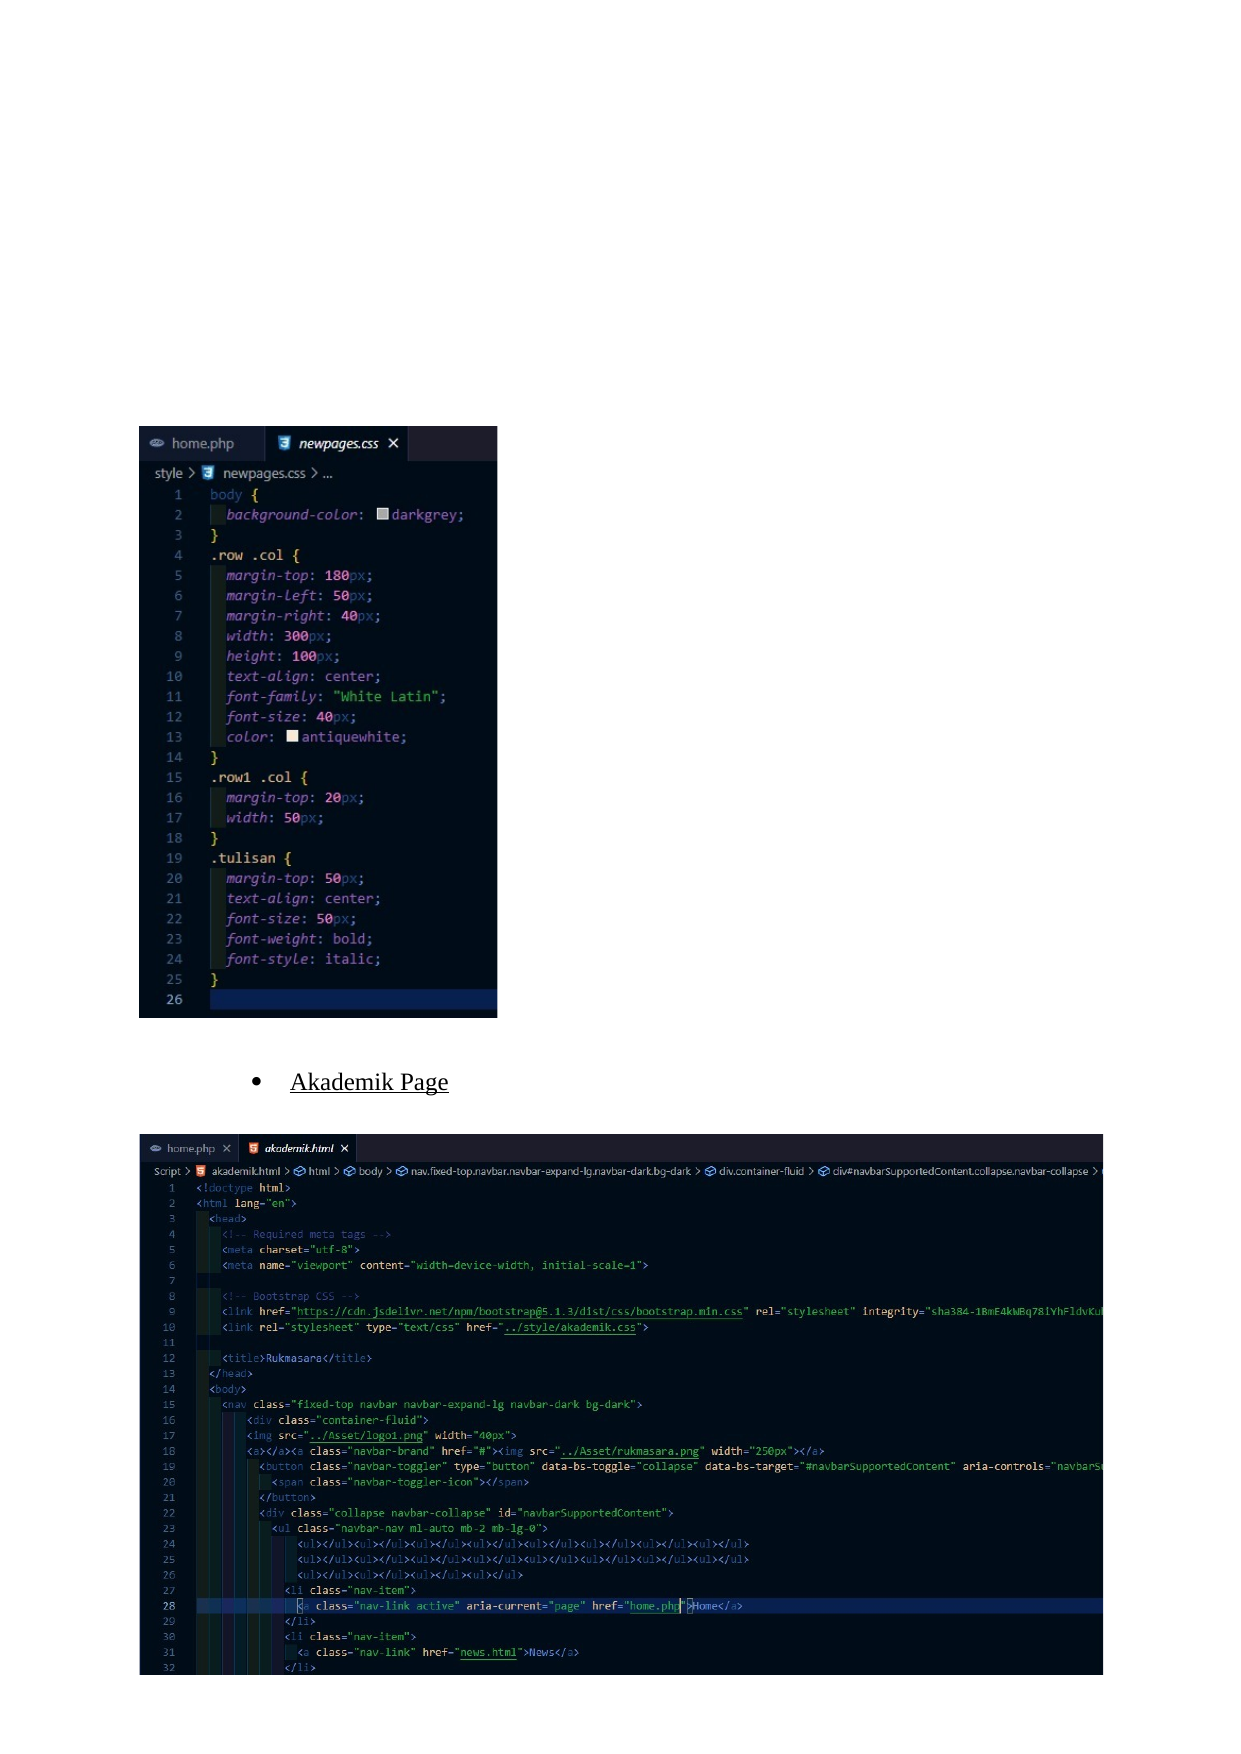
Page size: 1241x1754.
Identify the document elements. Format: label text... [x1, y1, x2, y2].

picture [139, 426, 498, 1018]
list Akademik Page [252, 1067, 1103, 1096]
picture [139, 1134, 1104, 1675]
